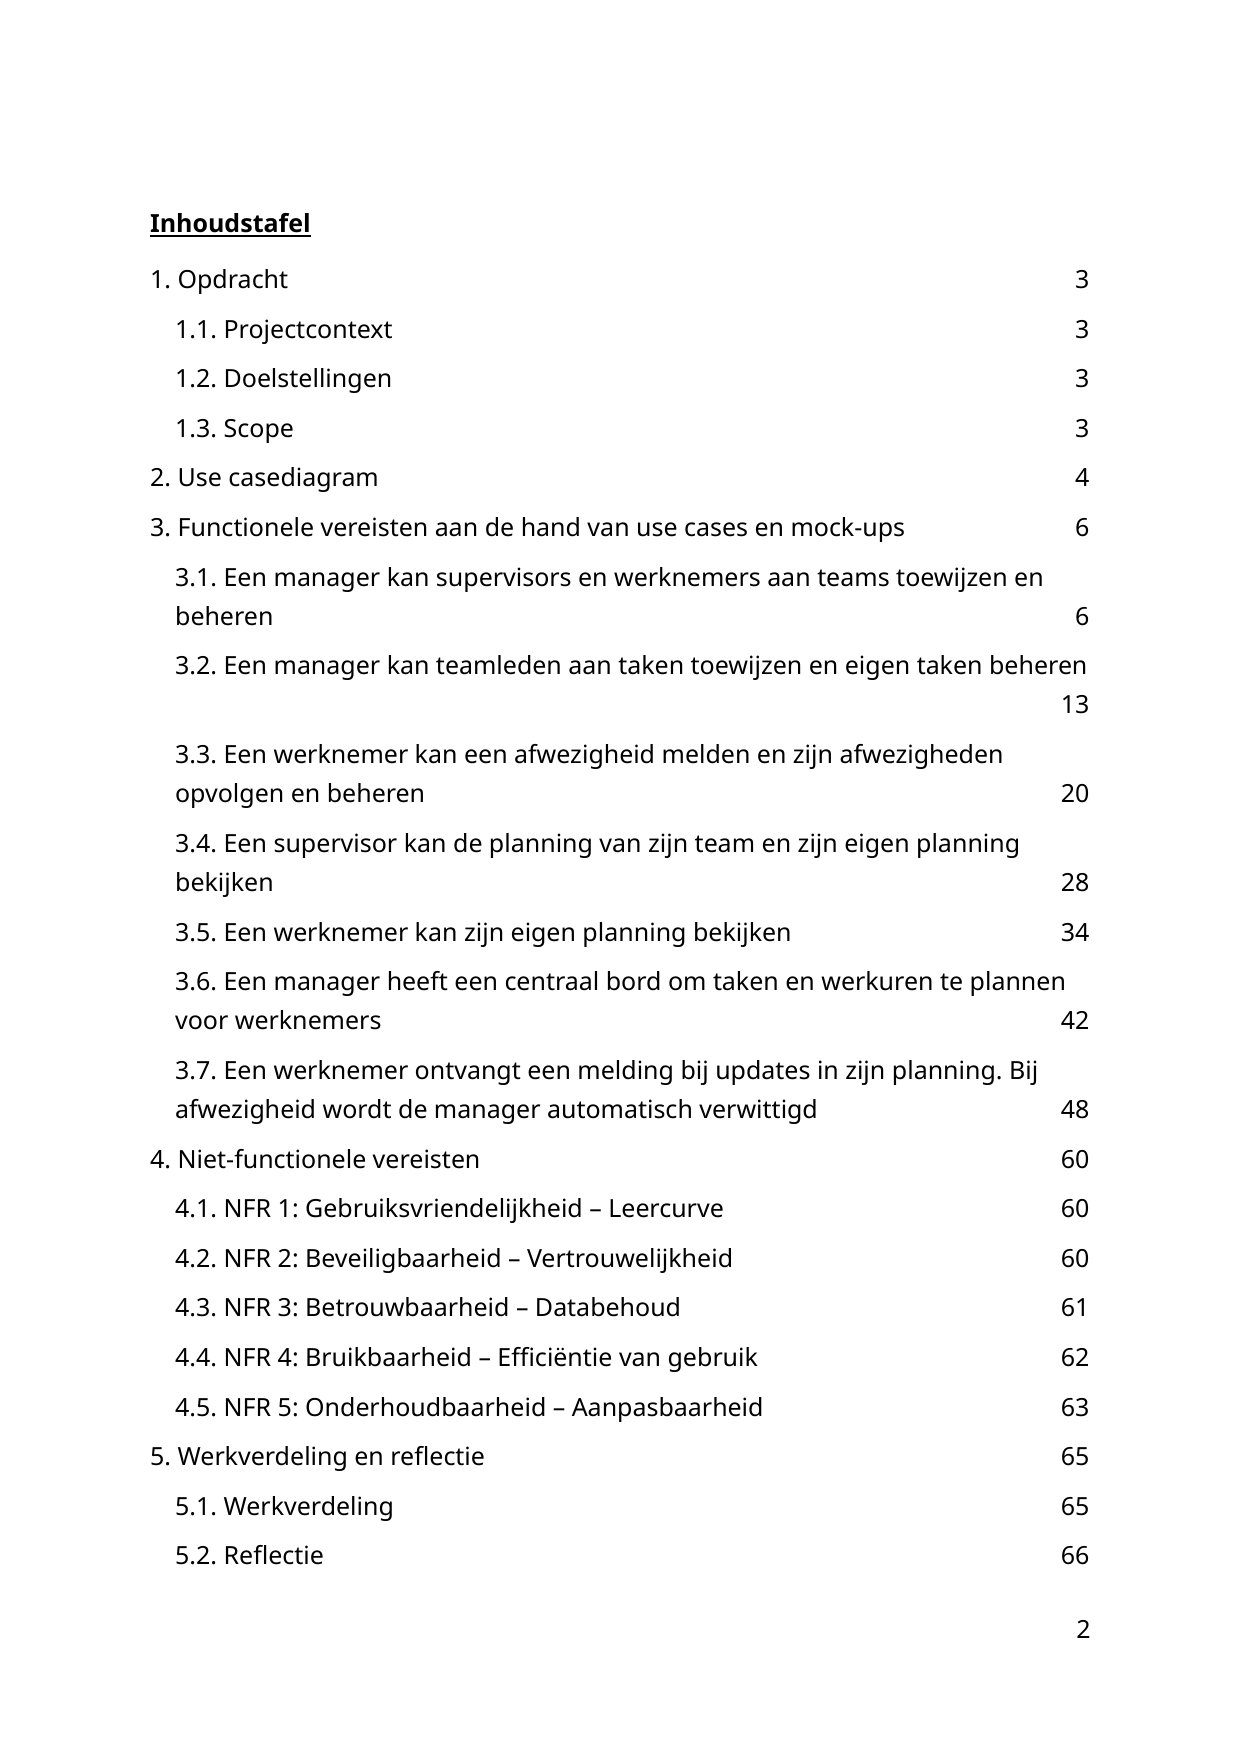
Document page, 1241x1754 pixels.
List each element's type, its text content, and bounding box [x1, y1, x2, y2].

text 4. Niet-functionele vereisten 60 [150, 1141, 1090, 1175]
text 4.3. NFR 3: Betrouwbaarheid – Databehoud 61 [175, 1290, 1090, 1324]
text 3. Functionele vereisten aan de hand van use cases en mock-ups 6 [150, 509, 1090, 544]
text 1.2. Doelstellingen 3 [175, 361, 1090, 395]
text 5.2. Reflectie 66 [175, 1538, 1090, 1572]
text 5.1. Werkverdeling 65 [175, 1488, 1090, 1522]
text 3.4. Een supervisor kan de planning van zijn team en zijn eigen planning bekijken 28 [175, 825, 1090, 899]
text 4.1. NFR 1: Gebruiksvriendelijkheid – Leercurve 60 [175, 1191, 1090, 1225]
text 3.3. Een werknemer kan een afwezigheid melden en zijn afwezigheden opvolgen en beheren 20 [175, 737, 1090, 810]
text 5. Werkverdeling en reflectie 65 [150, 1439, 1090, 1473]
text 3.7. Een werknemer ontvangt een melding bij updates in zijn planning. Bij afwezigheid wordt de manager automatisch verwittigd 48 [175, 1052, 1090, 1126]
text 4.2. NFR 2: Beveiligbaarheid – Vertrouwelijkheid 60 [175, 1240, 1090, 1274]
text 3.5. Een werknemer kan zijn eigen planning bekijken 34 [175, 914, 1090, 948]
text 1.3. Scope 3 [175, 410, 1090, 444]
text 3.2. Een manager kan teamleden aan taken toewijzen en eigen taken beheren 13 [175, 648, 1090, 721]
text Inhoudstafel [150, 206, 1090, 240]
text 2. Use casediagram 4 [150, 460, 1090, 494]
text 1.1. Projectcontext 3 [175, 311, 1090, 345]
text 4.5. NFR 5: Onderhoudbaarheid – Aanpasbaarheid 63 [175, 1389, 1090, 1423]
text 1. Opdracht 3 [150, 262, 1090, 296]
text 4.4. NFR 4: Bruikbaarheid – Efficiëntie van gebruik 62 [175, 1339, 1090, 1374]
text 3.1. Een manager kan supervisors en werknemers aan teams toewijzen en beheren 6 [175, 559, 1090, 632]
text 3.6. Een manager heeft een centraal bord om taken en werkuren te plannen voor werknemers 42 [175, 964, 1090, 1037]
